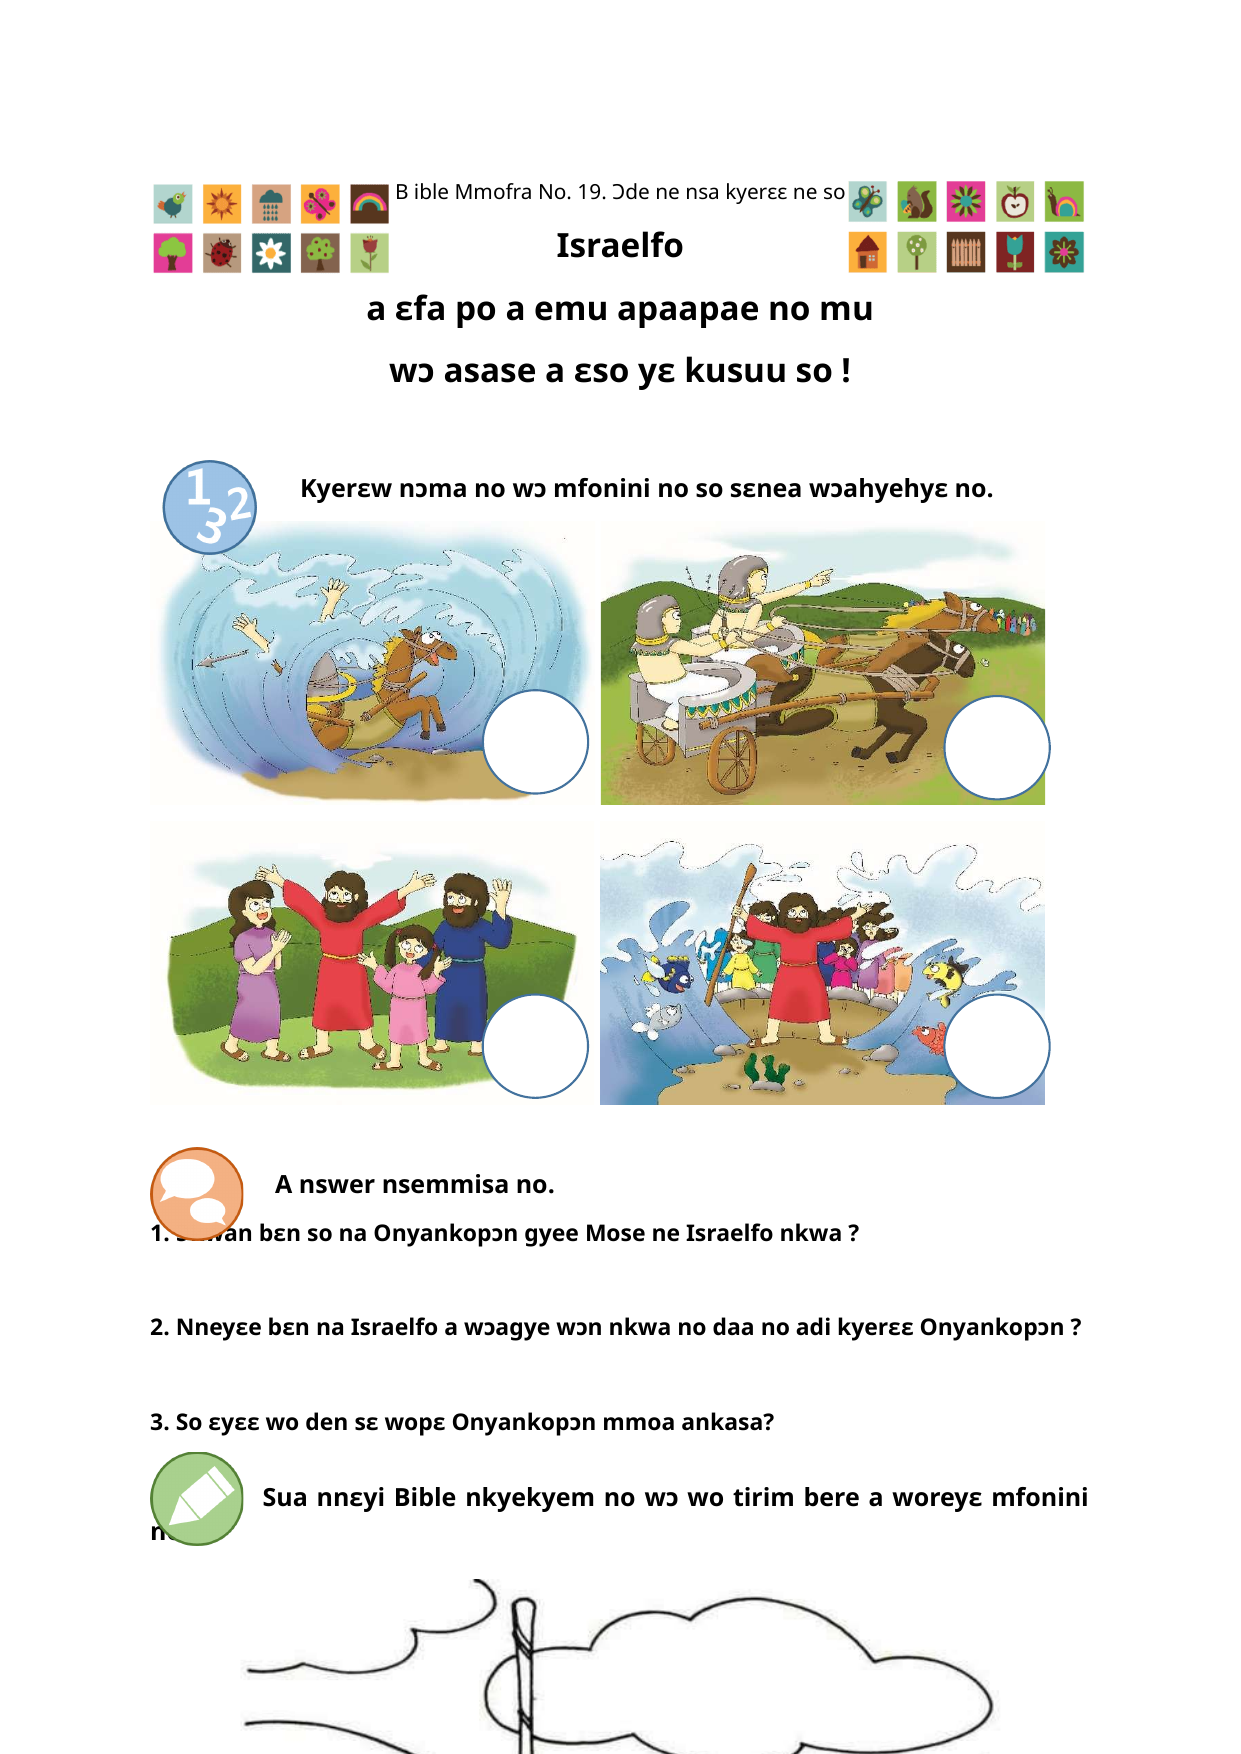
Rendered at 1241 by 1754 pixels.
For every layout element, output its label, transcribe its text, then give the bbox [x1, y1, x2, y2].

text Sua nnɛyi Bible nkyekyem no wɔ wo tirim bere a woreyɛ mfonini no. [150, 1479, 1090, 1547]
picture [150, 821, 595, 1105]
picture [600, 821, 1045, 1105]
picture [150, 183, 396, 277]
picture [219, 1579, 1033, 1754]
picture [150, 1452, 244, 1546]
text 3. So ɛyɛɛ wo den sɛ wopɛ Onyankopɔn mmoa ankasa? [150, 1406, 1090, 1437]
text 2. Nneyɛe bɛn na Israelfo a wɔagye wɔn nkwa no daa no adi kyerɛɛ Onyankopɔn ? [150, 1310, 1090, 1342]
picture [843, 179, 1085, 277]
text wɔ asase a ɛso yɛ kusuu so ! [150, 346, 1090, 392]
text A nswer nsemmisa no. [244, 1167, 1090, 1201]
text 1. Ɔkwan bɛn so na Onyankopɔn gyee Mose ne Israelfo nkwa ? [150, 1217, 1090, 1249]
picture [600, 521, 1046, 805]
text Israelfo [396, 222, 843, 268]
text B ible Mmofra No. 19. Ɔde ne nsa kyerɛɛ ne so [150, 177, 1090, 206]
picture [150, 1147, 244, 1241]
picture [150, 441, 596, 805]
text a ɛfa po a emu apaapae no mu [150, 284, 1090, 330]
text Kyerɛw nɔma no wɔ mfonini no so sɛnea wɔahyehyɛ no. [288, 471, 1090, 505]
